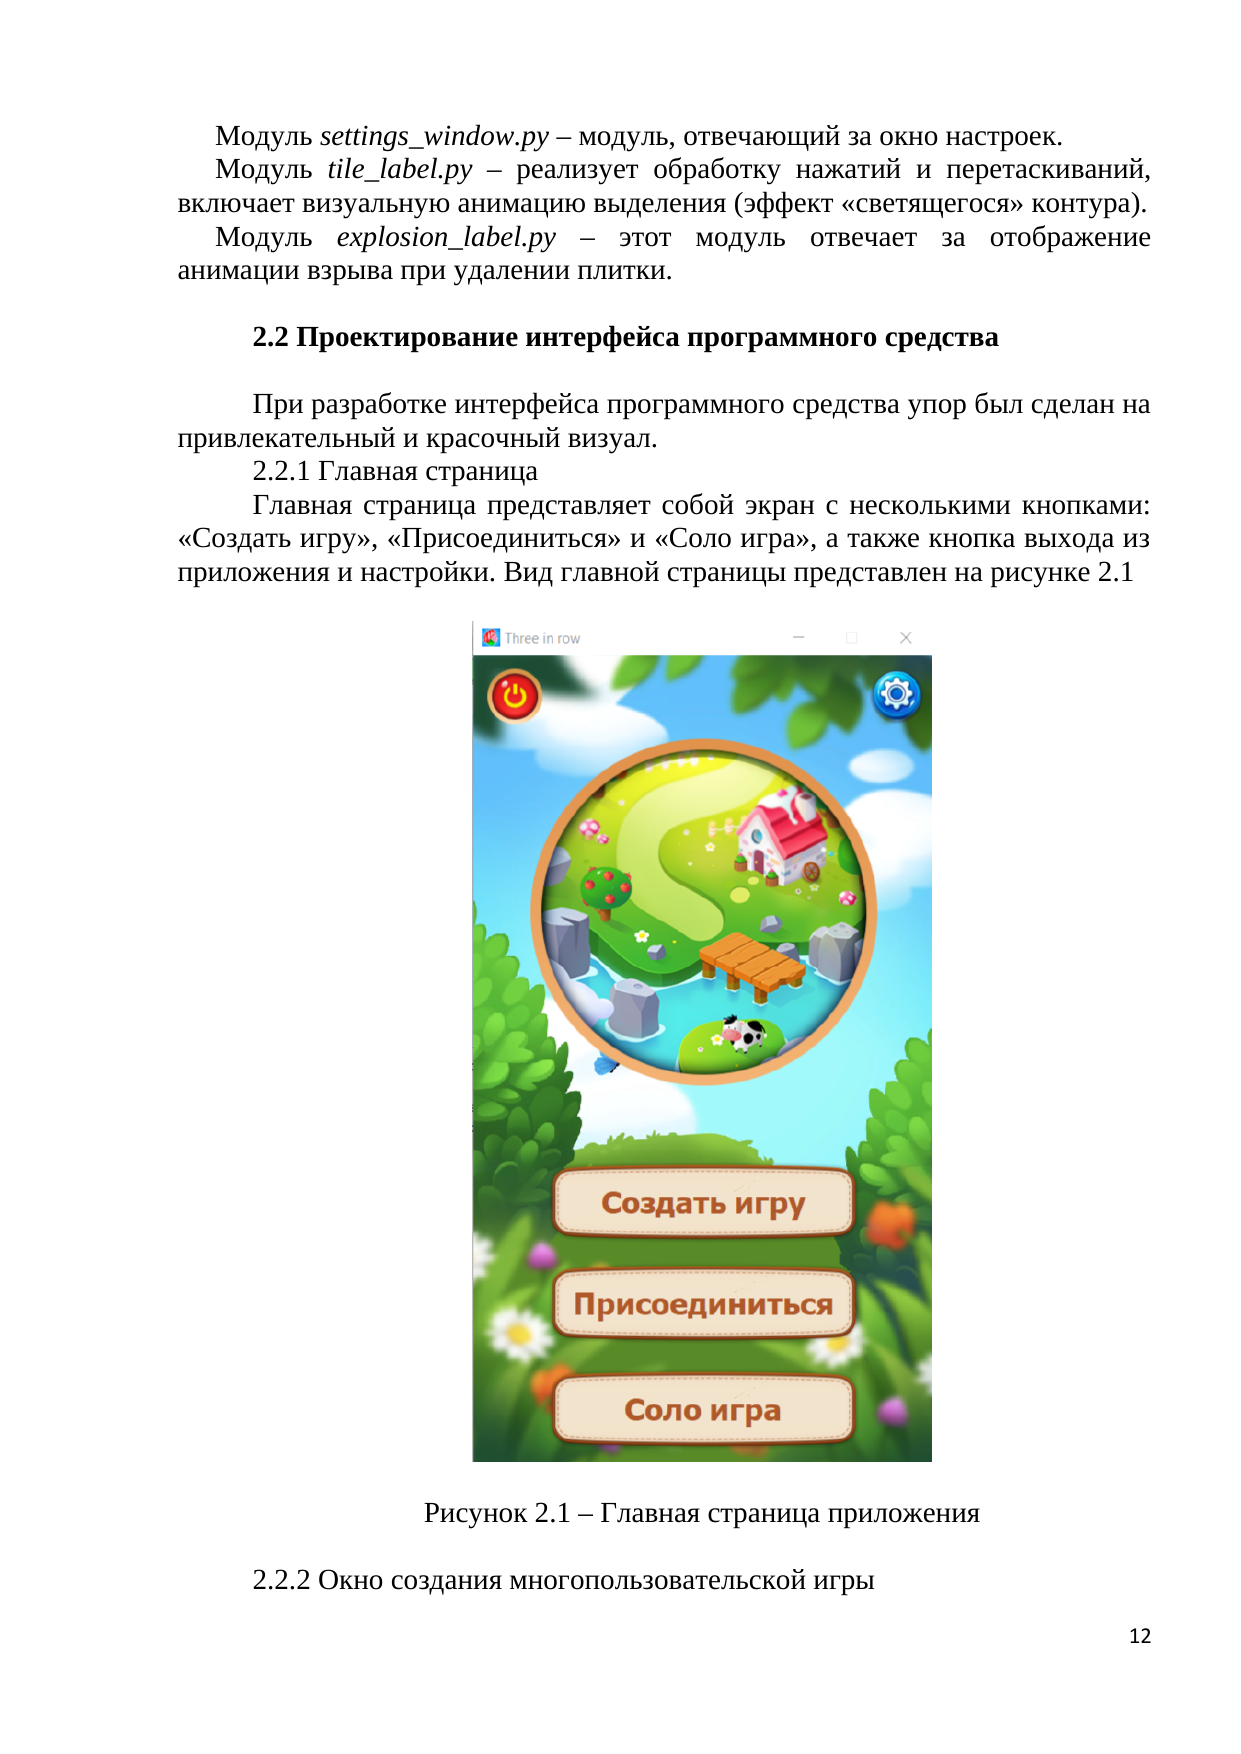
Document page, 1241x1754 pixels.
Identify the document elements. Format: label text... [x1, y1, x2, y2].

subtitle 2.2 Проектирование интерфейса программного средства [252, 319, 1152, 353]
text Рисунок 2.1 – Главная страница приложения [177, 1495, 1152, 1529]
text Модуль explosion_label.py – этот модуль отвечает за отображение анимации взрыва при удалении плитки. [177, 219, 1152, 286]
text Модуль tile_label.py – реализует обработку нажатий и перетаскиваний, включает визуальную анимацию выделения (эффект «светящегося» контура). [177, 152, 1152, 219]
text При разработке интерфейса программного средства упор был сделан на привлекательный и красочный визуал. [177, 386, 1152, 453]
text 2.2.2 Окно создания многопользовательской игры [177, 1562, 1152, 1596]
text Модуль settings_window.py – модуль, отвечающий за окно настроек. [177, 118, 1152, 152]
text Главная страница представляет собой экран с несколькими кнопками: «Создать игру», «Присоединиться» и «Соло игра», а также кнопка выхода из приложения и настройки. Вид главной страницы представлен на рисунке 2.1 [177, 487, 1152, 588]
picture [472, 621, 932, 1462]
text 2.2.1 Главная страница [177, 453, 1152, 487]
